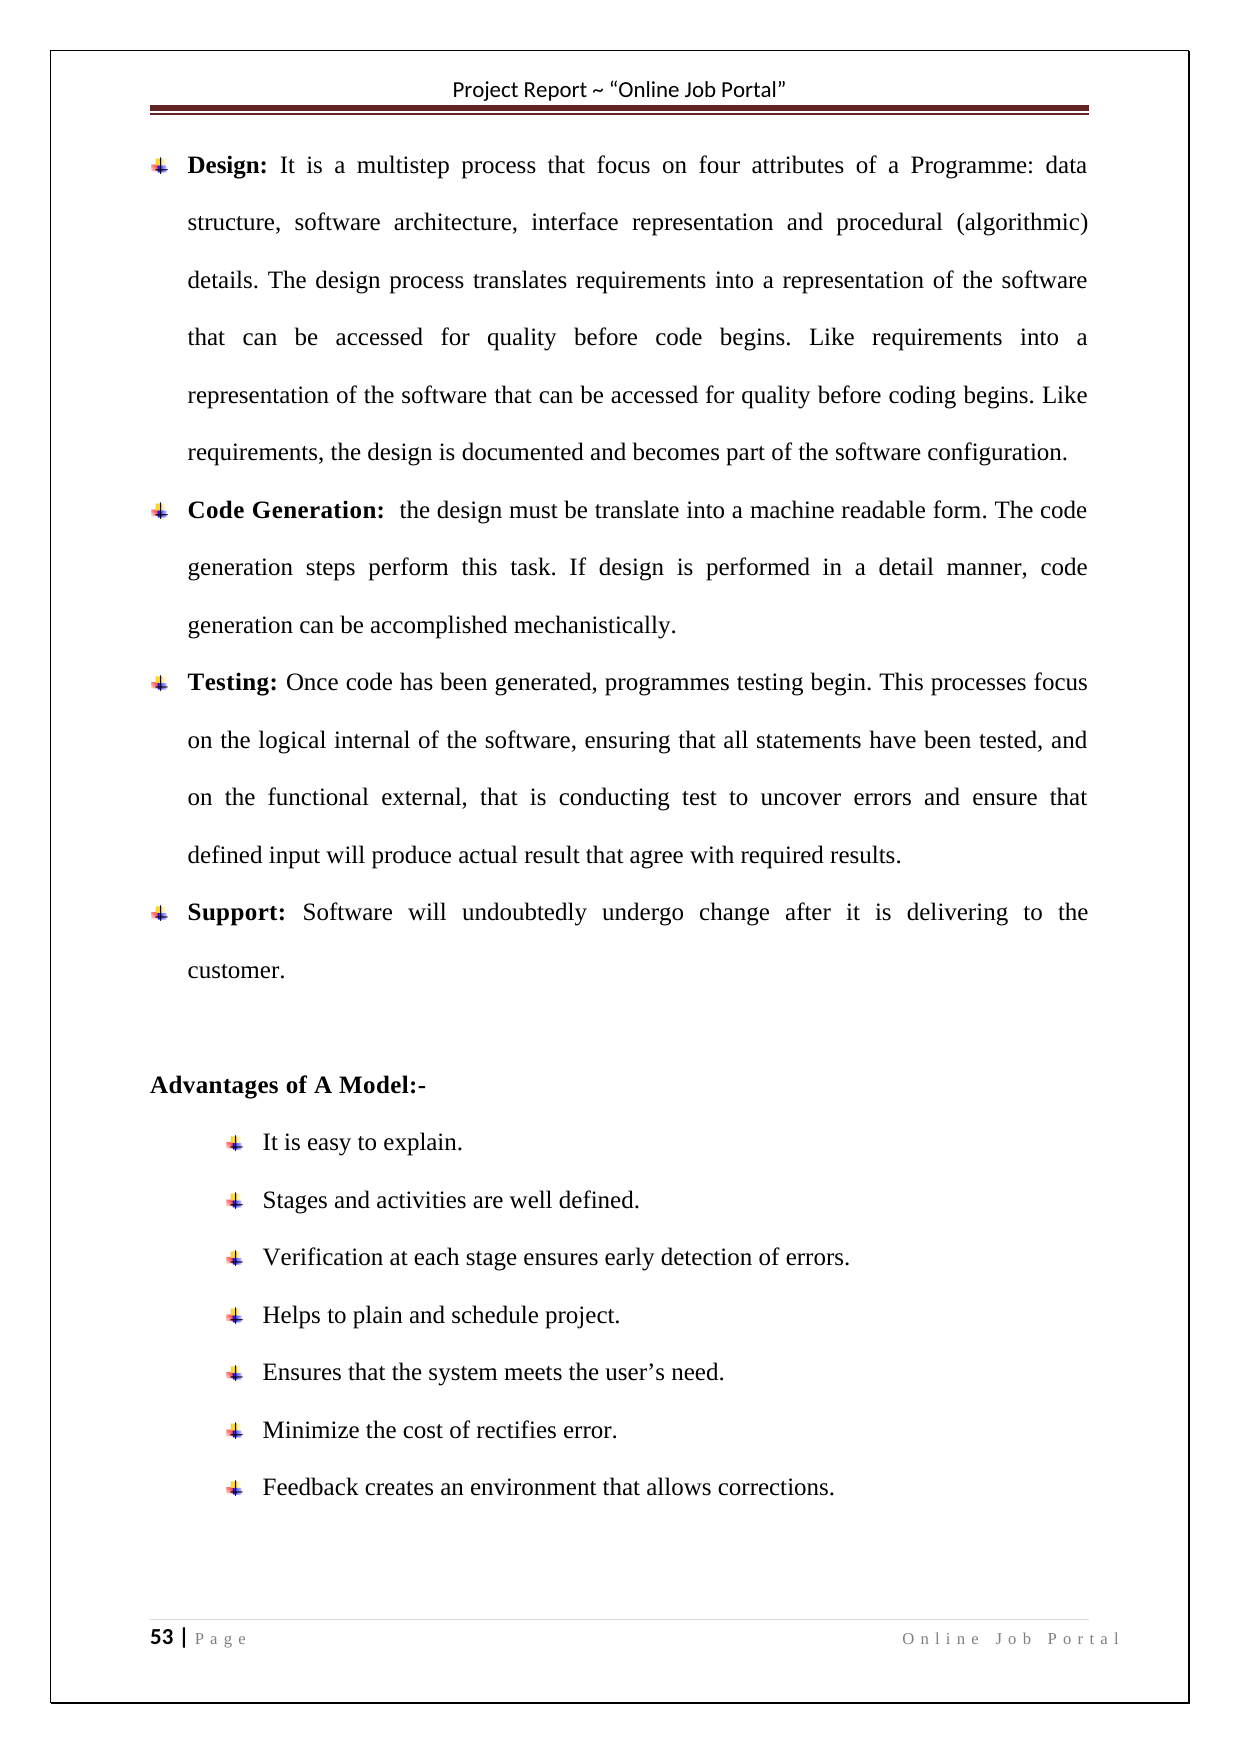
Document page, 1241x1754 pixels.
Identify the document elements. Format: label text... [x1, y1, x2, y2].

text Advantages of A Model:- [150, 1070, 1089, 1099]
list Support: Software will undoubtedly undergo change after it is delivering to the customer. [150, 897, 1089, 984]
list Design: It is a multistep process that focus on four attributes of a Programme: data structure, software architecture, interface representation and procedural (algorithmic) details. The design process translates requirements into a representation of the software that can be accessed for quality before code begins. Like requirements into a representation of the software that can be accessed for quality before coding begins. Like requirements, the design is documented and becomes part of the software configuration. [150, 150, 1089, 466]
list Ensures that the system meets the user’s need. [225, 1357, 1089, 1386]
picture [226, 1364, 243, 1381]
picture [226, 1249, 243, 1266]
list Feedback creates an environment that allows corrections. [225, 1472, 1089, 1501]
list Testing: Once code has been generated, programmes testing begin. This processes focus on the logical internal of the software, ensuring that all statements have been tested, and on the functional external, that is conducting test to uncover errors and ensure that defined input will produce actual result that agree with required results. [150, 667, 1089, 869]
picture [226, 1306, 243, 1324]
picture [151, 674, 168, 691]
list Stages and activities are well defined. [225, 1185, 1089, 1214]
list Minimize the cost of rectifies error. [225, 1415, 1089, 1444]
picture [226, 1421, 243, 1439]
picture [151, 501, 168, 519]
picture [151, 156, 168, 174]
list It is easy to explain. [225, 1127, 1089, 1156]
list Helps to plain and schedule project. [225, 1300, 1089, 1329]
picture [226, 1191, 243, 1209]
picture [226, 1134, 243, 1151]
picture [226, 1479, 243, 1496]
list Verification at each stage ensures early detection of errors. [225, 1242, 1089, 1271]
picture [151, 904, 168, 921]
list Code Generation: the design must be translate into a machine readable form. The code generation steps perform this task. If design is performed in a detail manner, code generation can be accomplished mechanistically. [150, 495, 1089, 639]
